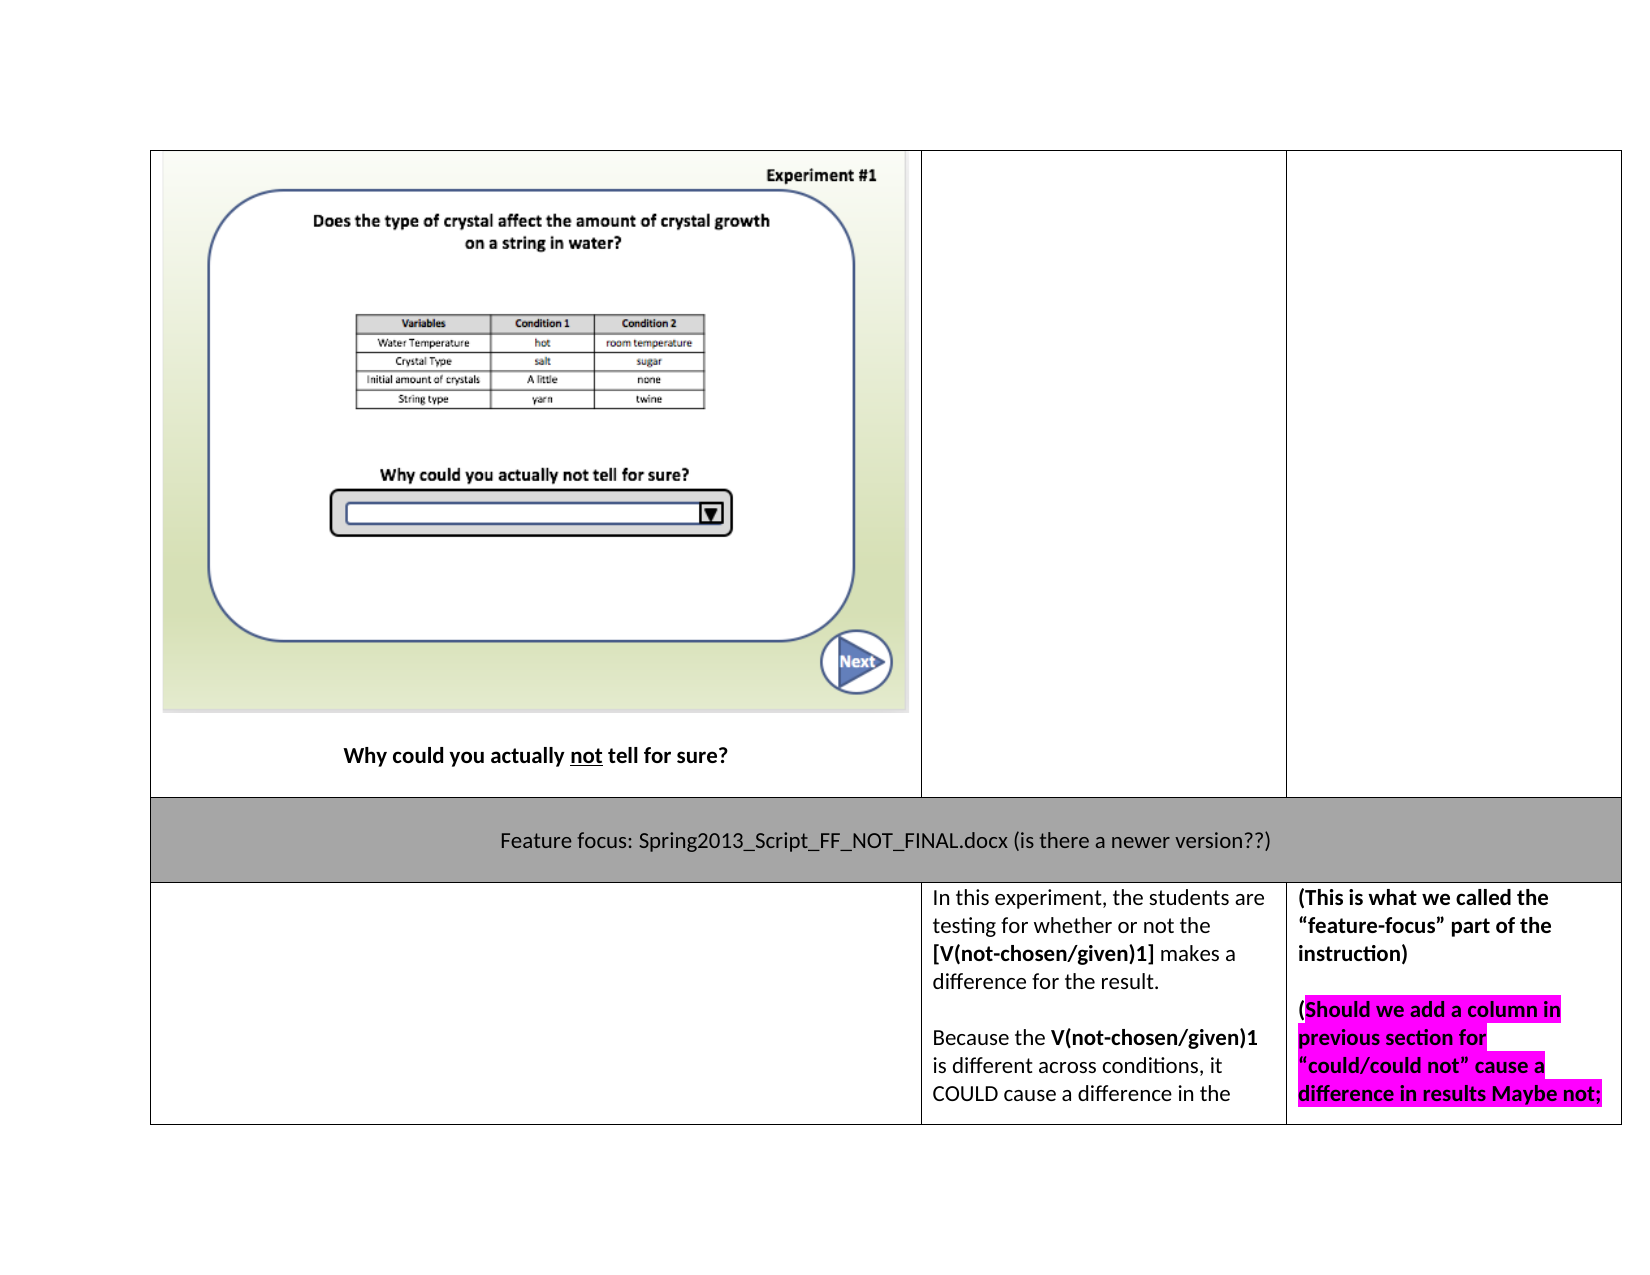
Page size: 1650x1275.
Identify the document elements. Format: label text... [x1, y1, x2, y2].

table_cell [1287, 883, 1621, 1124]
table_cell Feature focus: Spring2013_Script_FF_NOT_FINAL.docx (is there a newer version??) [151, 798, 1621, 882]
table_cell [151, 151, 921, 797]
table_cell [1287, 151, 1621, 797]
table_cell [151, 883, 921, 1124]
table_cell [922, 883, 1286, 1124]
picture [162, 151, 910, 713]
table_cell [922, 151, 1286, 797]
